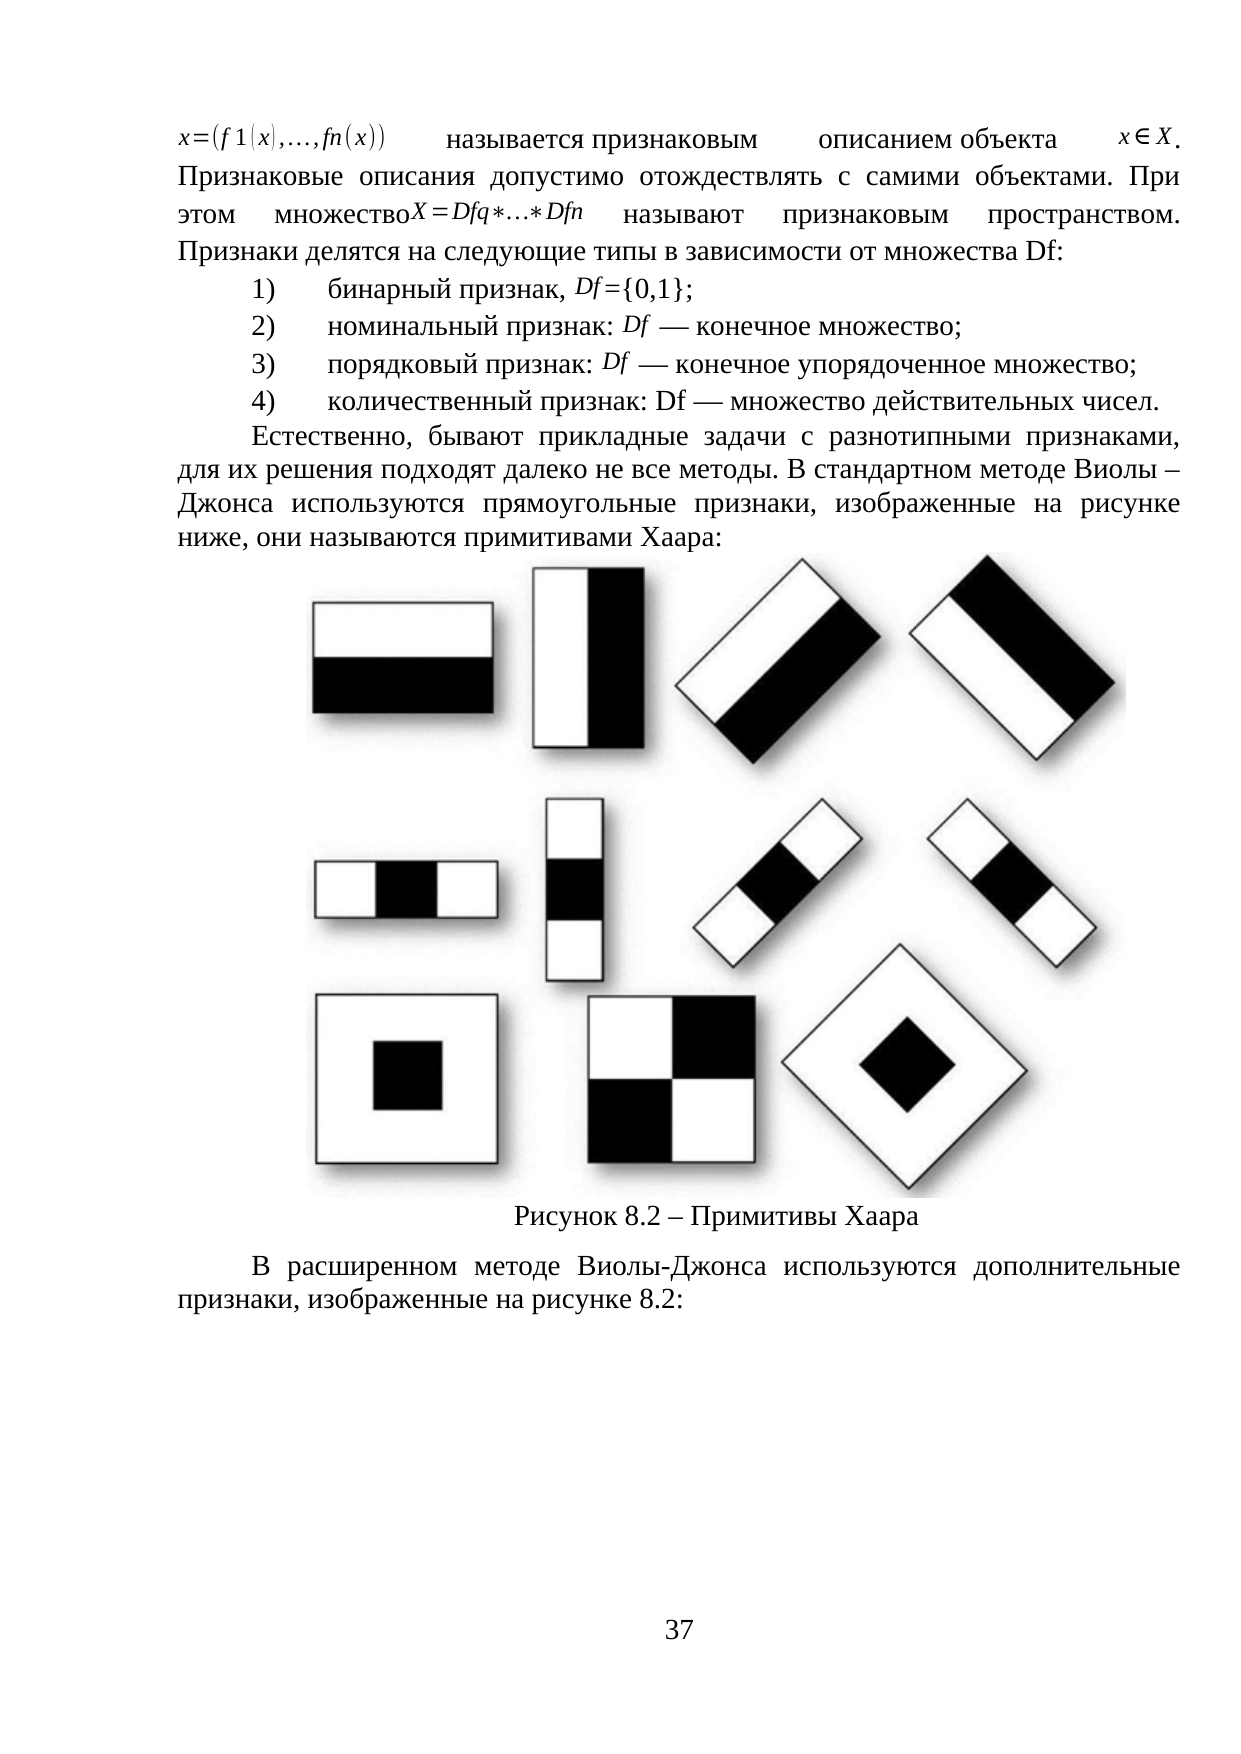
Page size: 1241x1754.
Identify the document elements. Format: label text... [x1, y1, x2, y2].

list Естественно, бывают прикладные задачи с разнотипными признаками, для их решения подходят далеко не все методы. В стандартном методе Виолы – Джонса используются прямоугольные признаки, изображенные на рисунке ниже, они называются примитивами Хаара: [177, 418, 1181, 552]
list номинальный признак: — конечное множество; [251, 306, 1181, 343]
list Рисунок 8.2 – Примитивы Хаара [177, 1198, 1181, 1231]
list бинарный признак, ={0,1}; [251, 268, 1181, 306]
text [177, 118, 1181, 268]
list порядковый признак: — конечное упорядоченное множество; [251, 343, 1181, 381]
picture [306, 552, 1127, 1198]
list количественный признак: Df — множество действительных чисел. [251, 381, 1181, 418]
list В расширенном методе Виолы-Джонса используются дополнительные признаки, изображенные на рисунке 8.2: [177, 1248, 1181, 1315]
